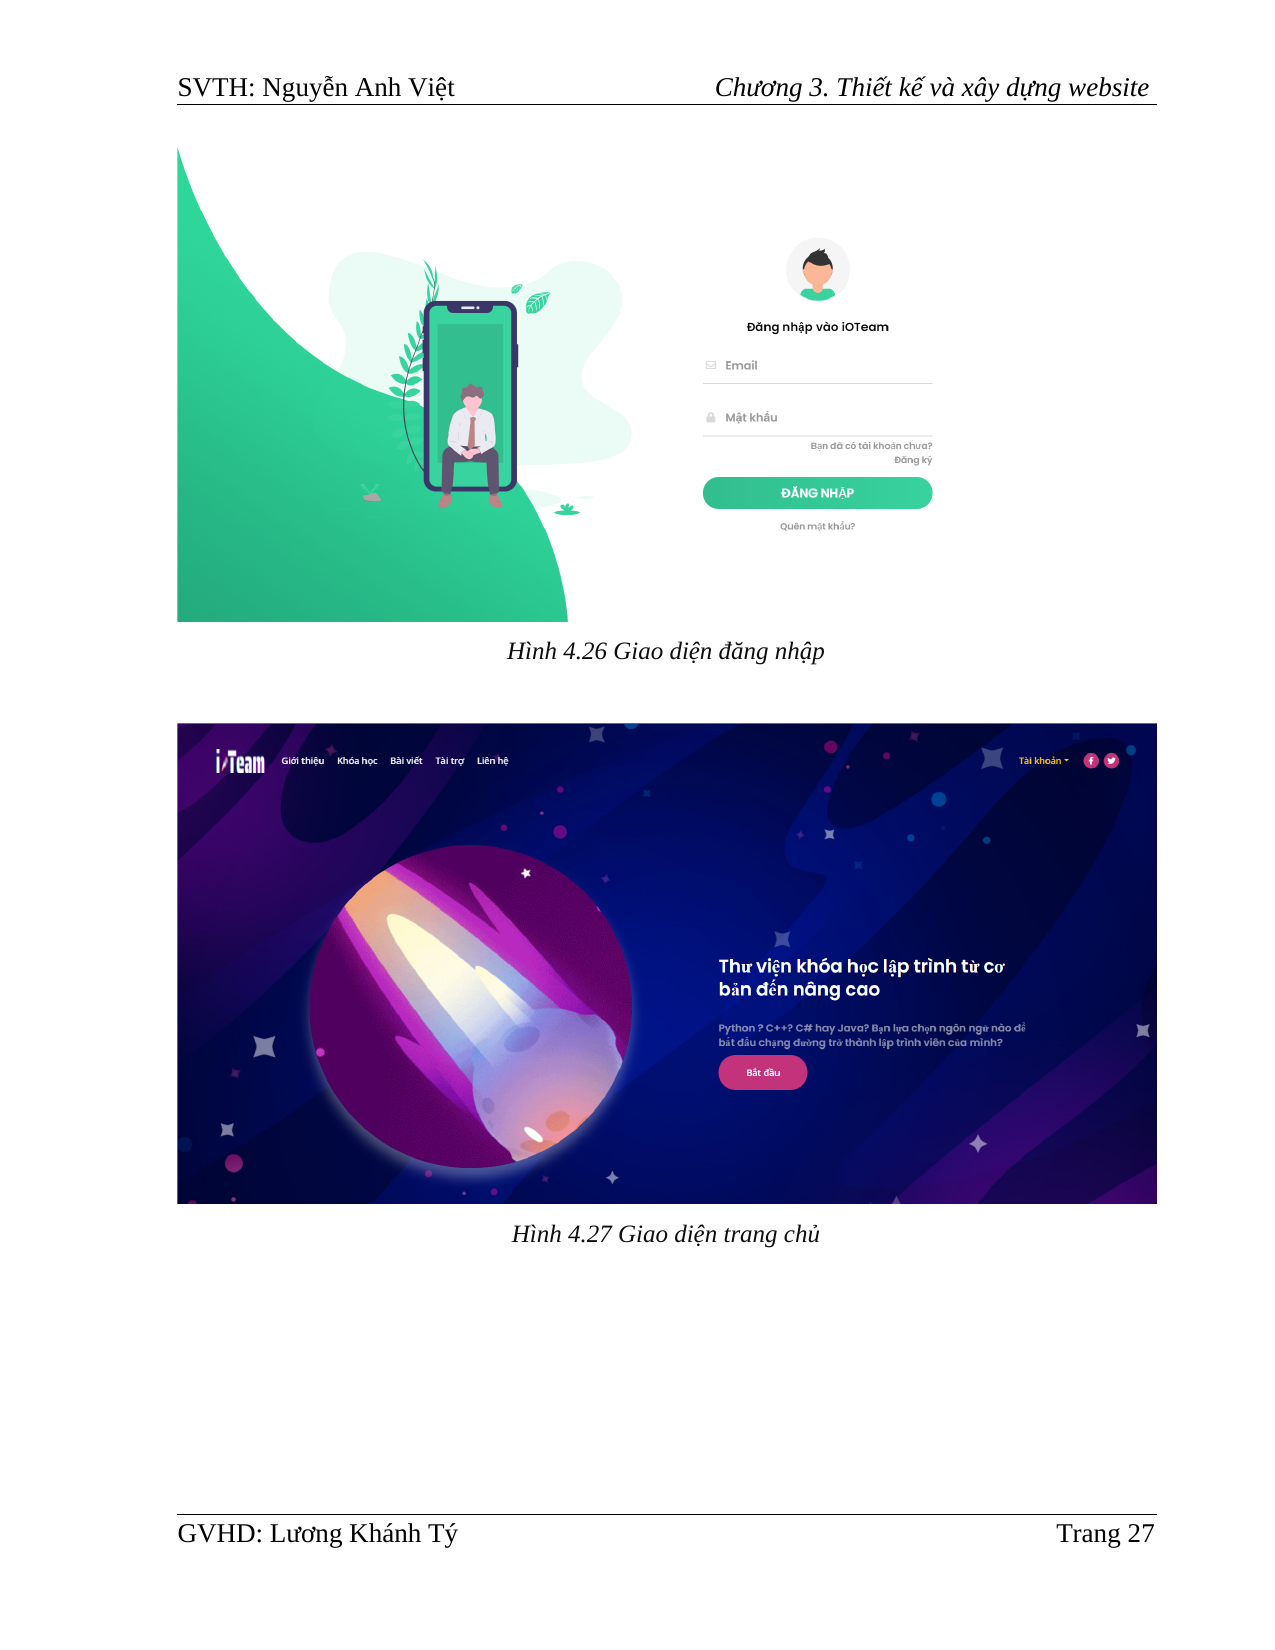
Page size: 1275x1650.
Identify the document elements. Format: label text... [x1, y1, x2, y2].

picture [177, 147, 1157, 622]
picture [177, 723, 1157, 1204]
